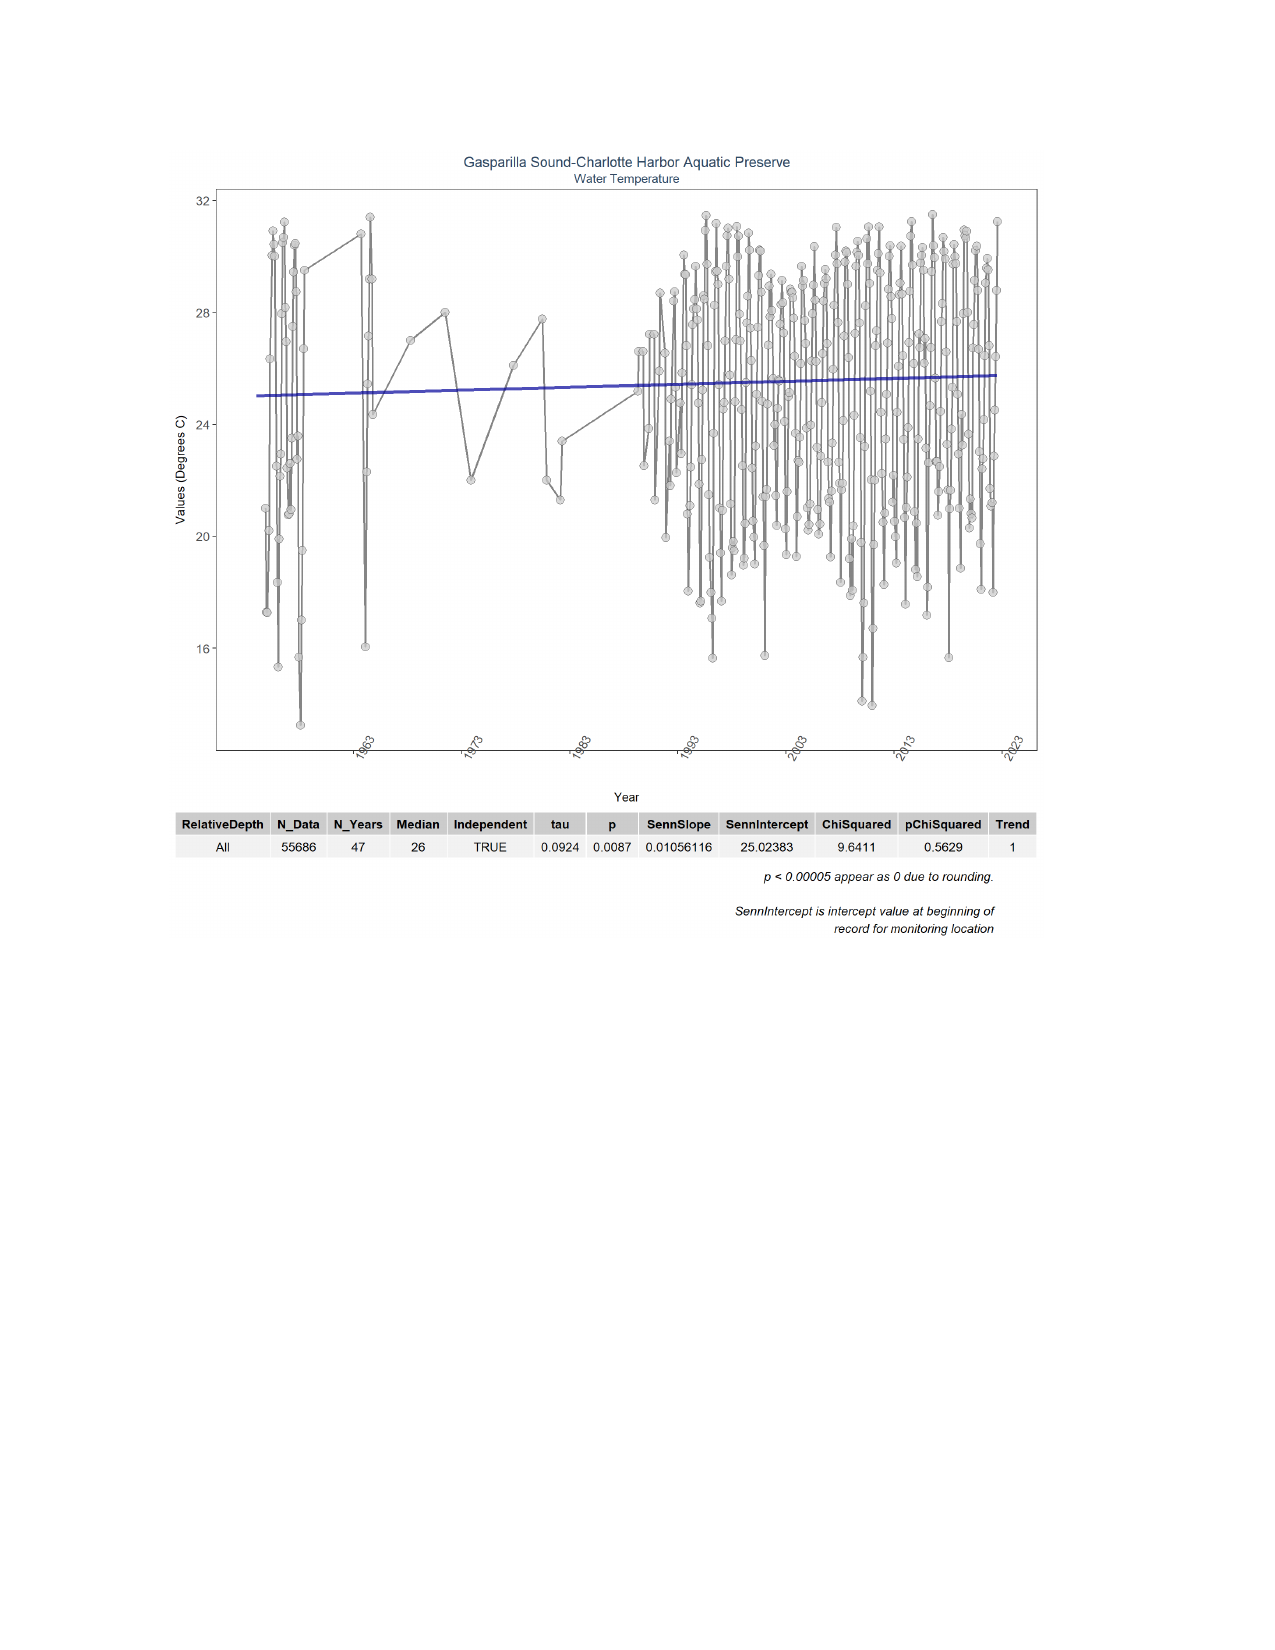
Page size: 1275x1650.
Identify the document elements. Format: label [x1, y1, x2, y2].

picture [168, 150, 1044, 938]
